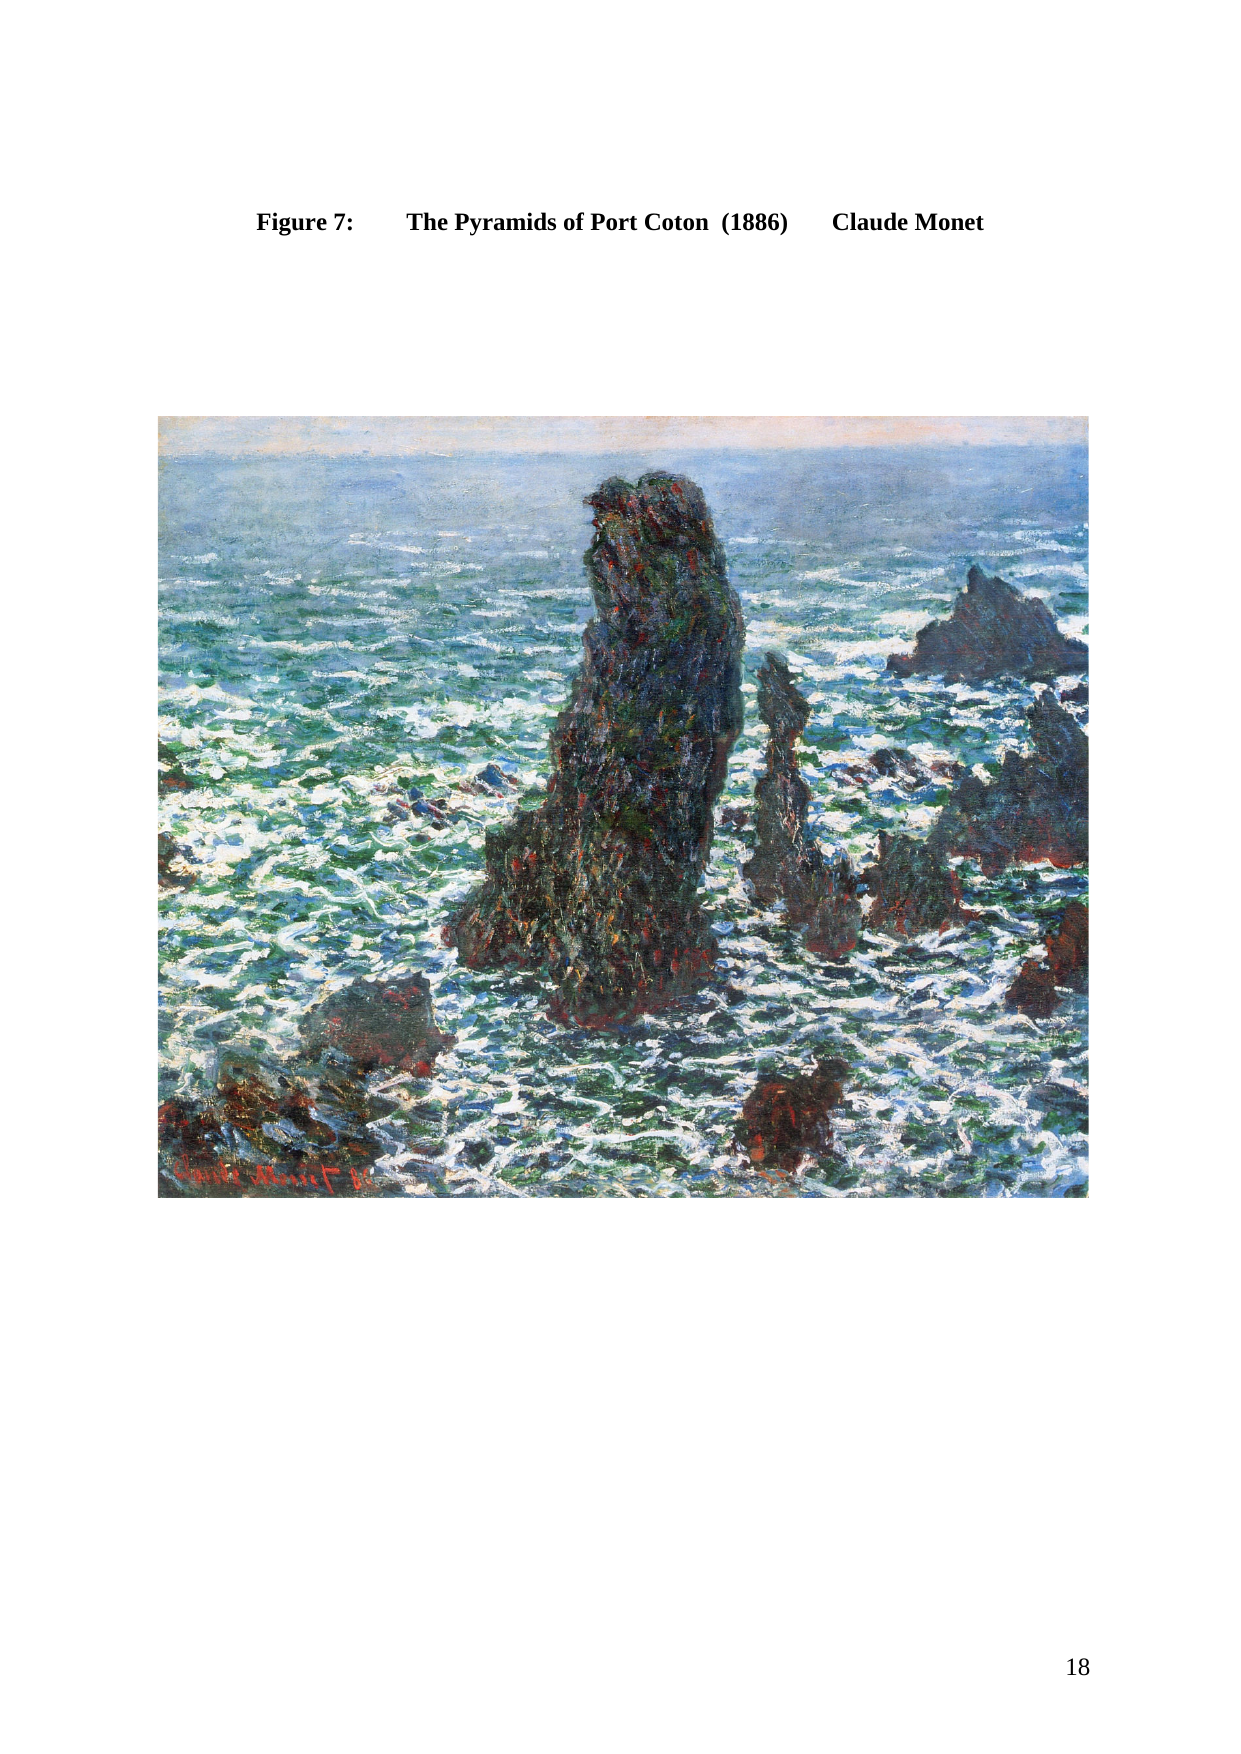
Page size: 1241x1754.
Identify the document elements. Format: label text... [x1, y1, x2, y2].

text Figure 7: The Pyramids of Port Coton (1886) Claude Monet [150, 207, 1090, 236]
picture [157, 416, 1089, 1198]
